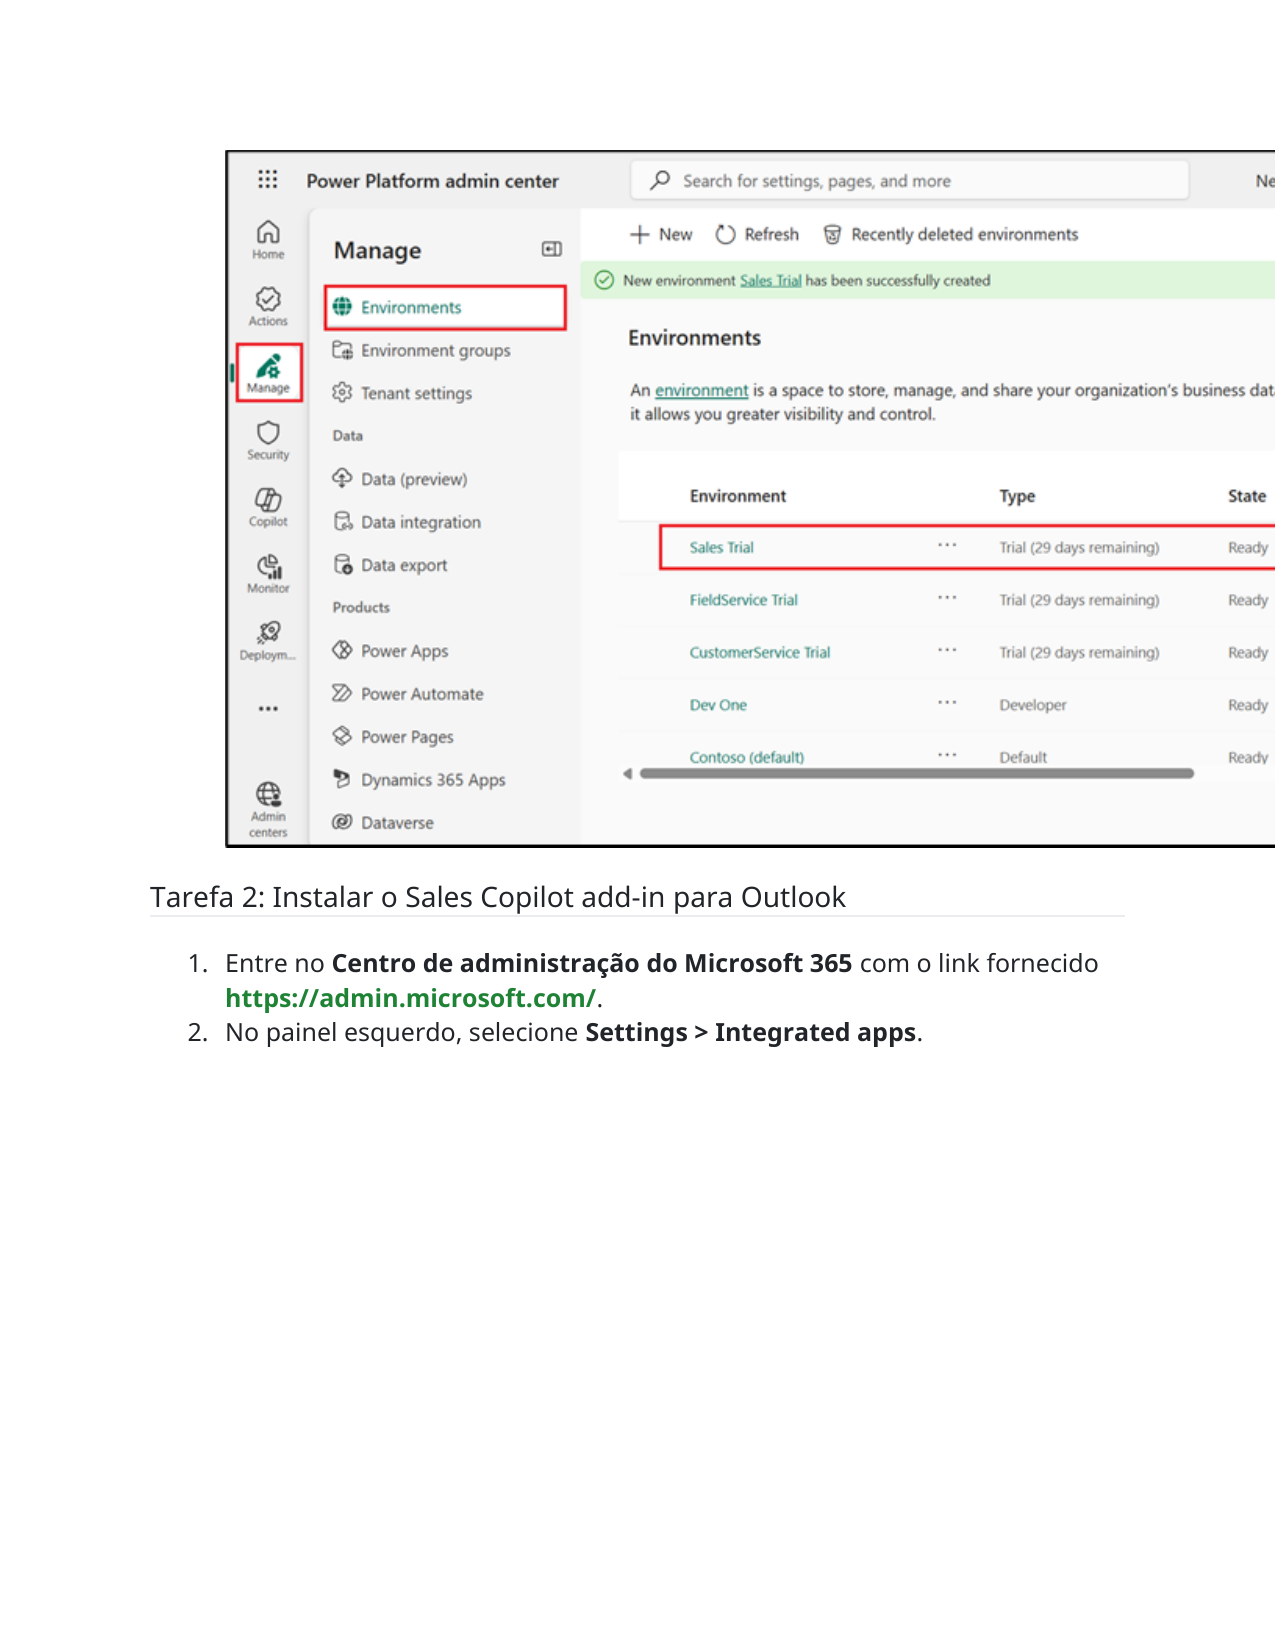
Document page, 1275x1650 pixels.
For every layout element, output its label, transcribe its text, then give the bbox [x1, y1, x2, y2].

list No painel esquerdo, selecione Settings > Integrated apps. [187, 1014, 1125, 1048]
text Tarefa 2: Instalar o Sales Copilot add-in para Outlook [150, 877, 1125, 915]
list Entre no Centro de administração do Microsoft 365 com o link fornecido https://admin.microsoft.com/. [187, 946, 1125, 1014]
picture [225, 150, 1275, 848]
